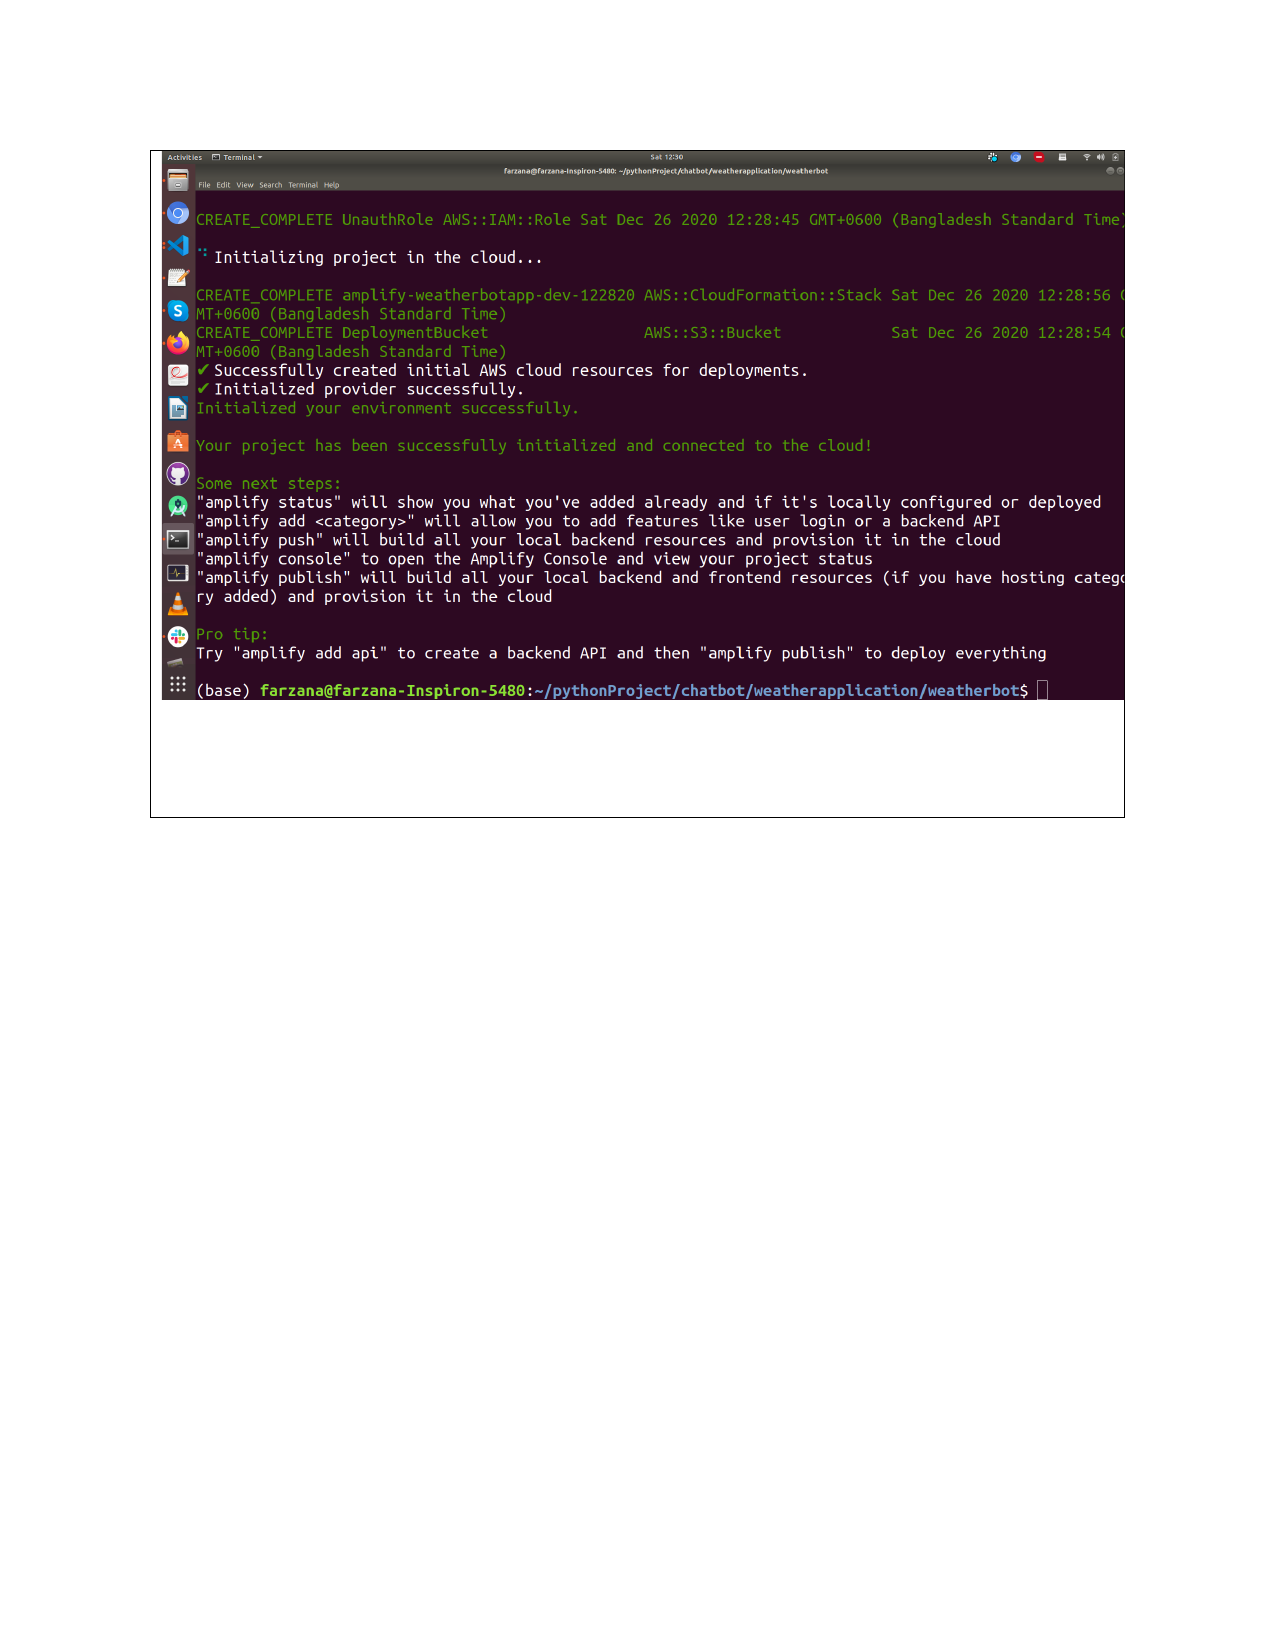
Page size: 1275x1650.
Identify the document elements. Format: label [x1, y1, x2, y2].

table_cell [151, 151, 1124, 817]
picture [161, 151, 1125, 700]
